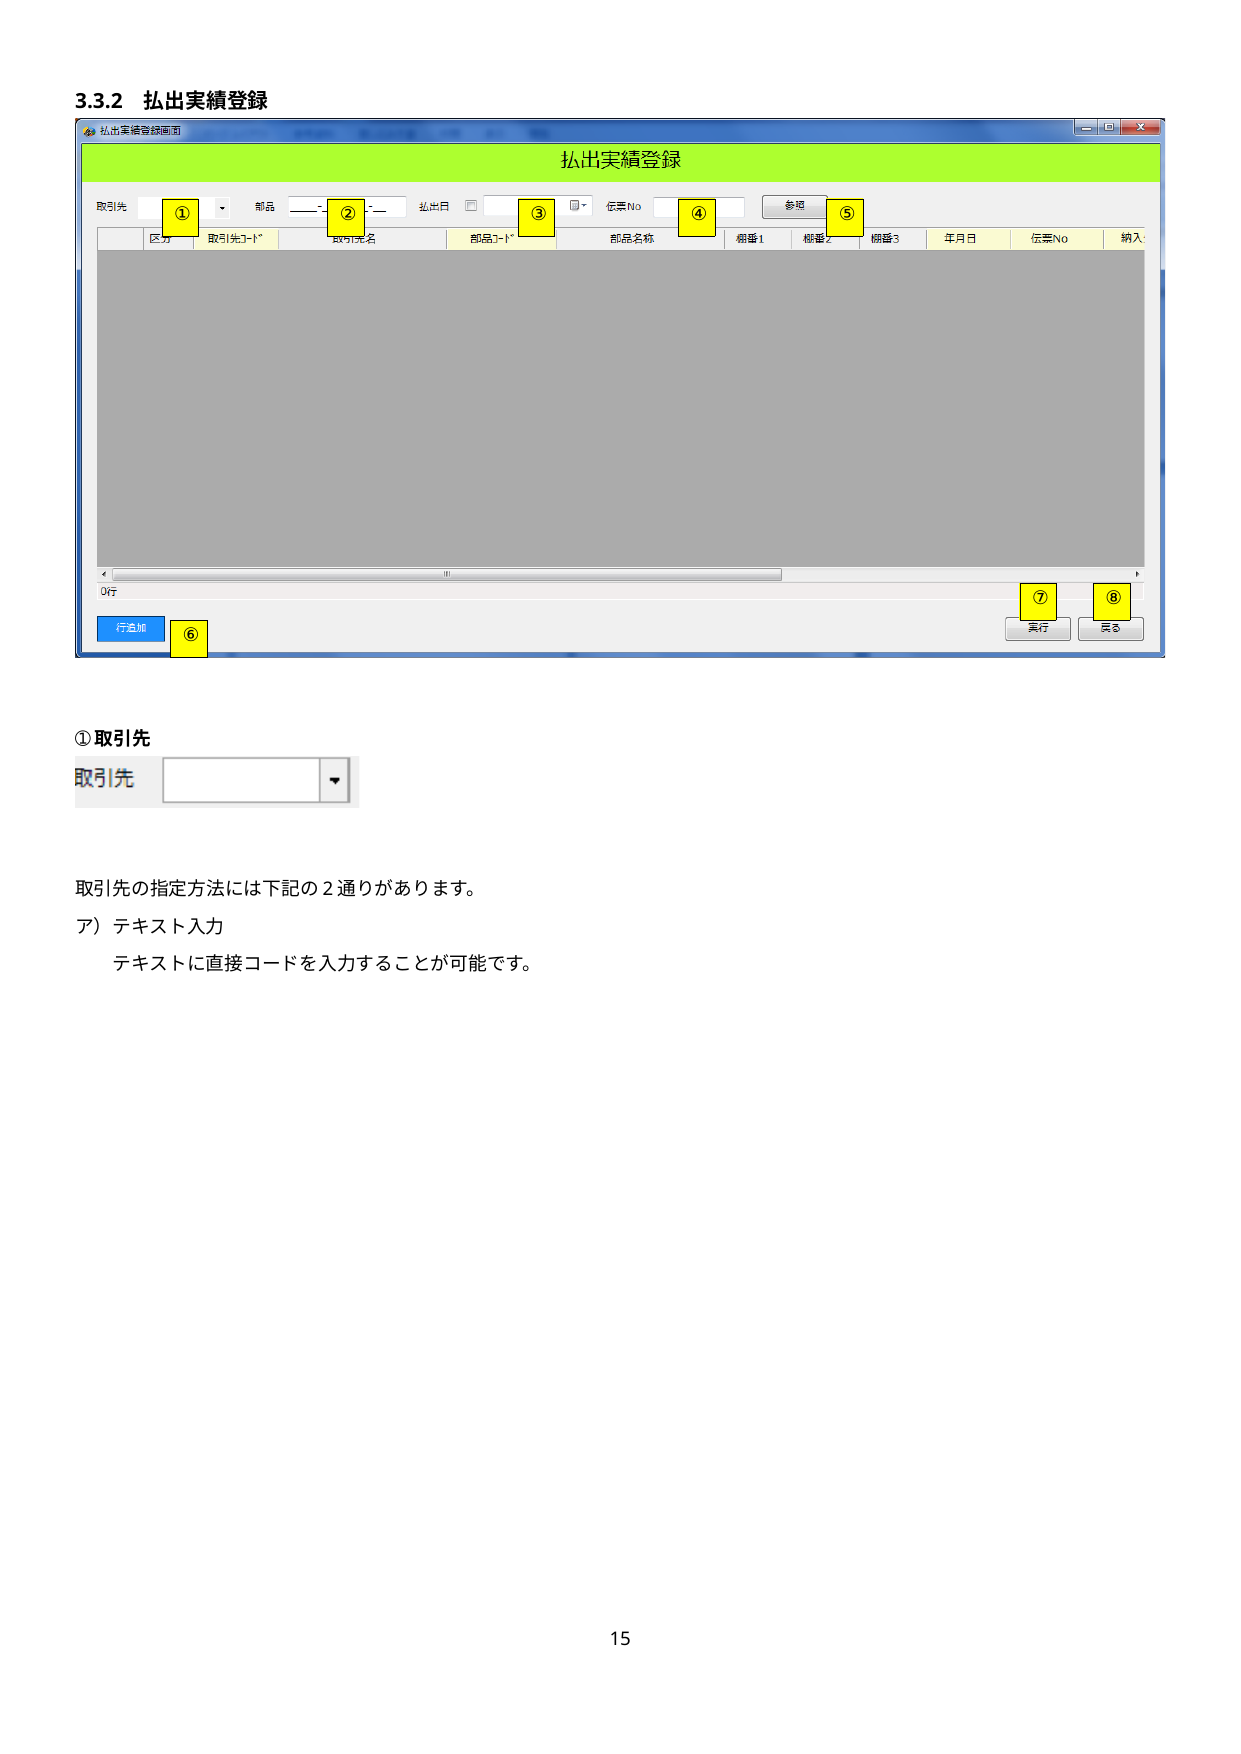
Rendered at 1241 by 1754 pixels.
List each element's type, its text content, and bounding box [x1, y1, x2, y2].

text テキストに直接コードを入力することが可能です。 [75, 944, 1165, 981]
text ア）テキスト入力 [75, 906, 1165, 944]
text 取引先の指定方法には下記の2通りがあります。 [75, 869, 1165, 906]
subtitle 3.3.2 払出実績登録 [75, 81, 1165, 118]
picture [75, 756, 360, 808]
text ➀取引先 [75, 719, 1165, 756]
picture [75, 118, 1166, 658]
